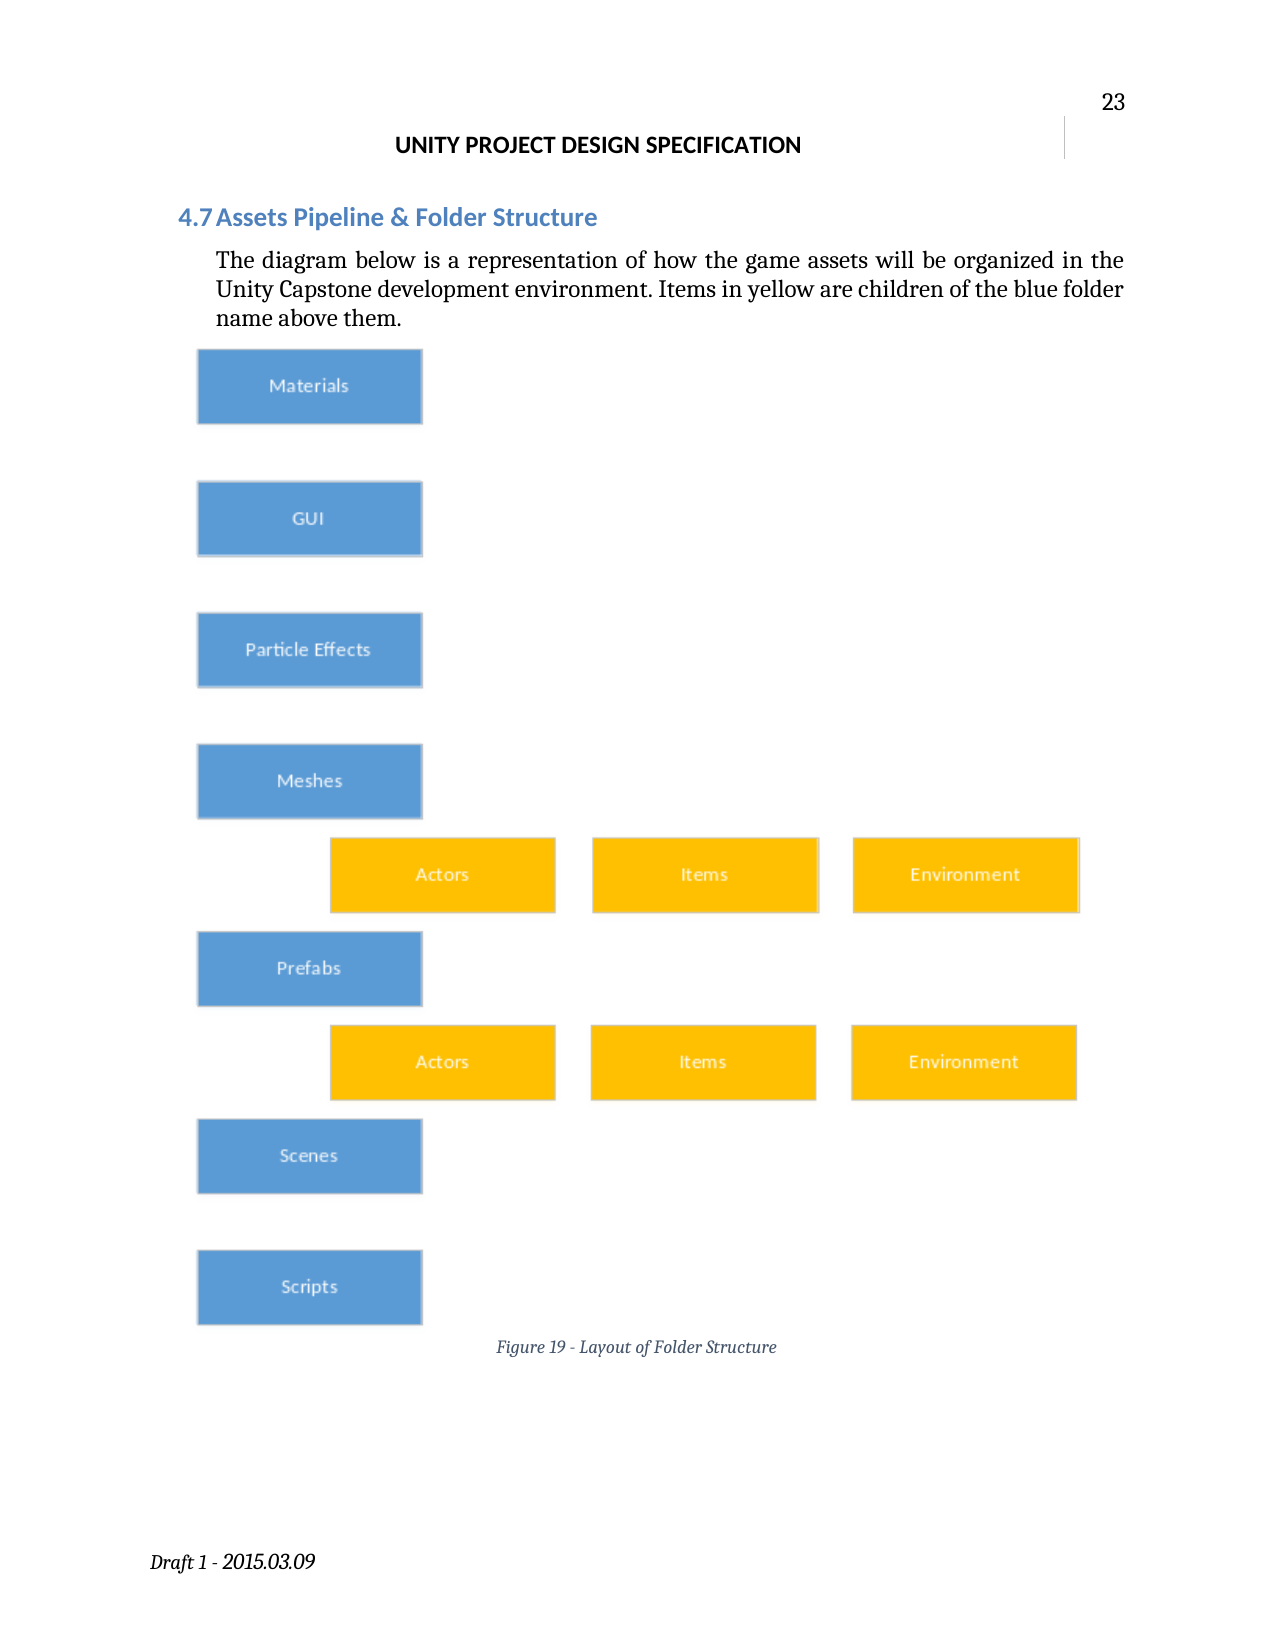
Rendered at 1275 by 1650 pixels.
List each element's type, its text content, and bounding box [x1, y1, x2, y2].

text The diagram below is a representation of how the game assets will be organized in the Unity Capstone development environment. Items in yellow are children of the blue folder name above them. [216, 246, 1125, 332]
subtitle Assets Pipeline & Folder Structure [178, 201, 1125, 233]
text Figure 19 - Layout of Folder Structure [150, 1337, 1125, 1359]
